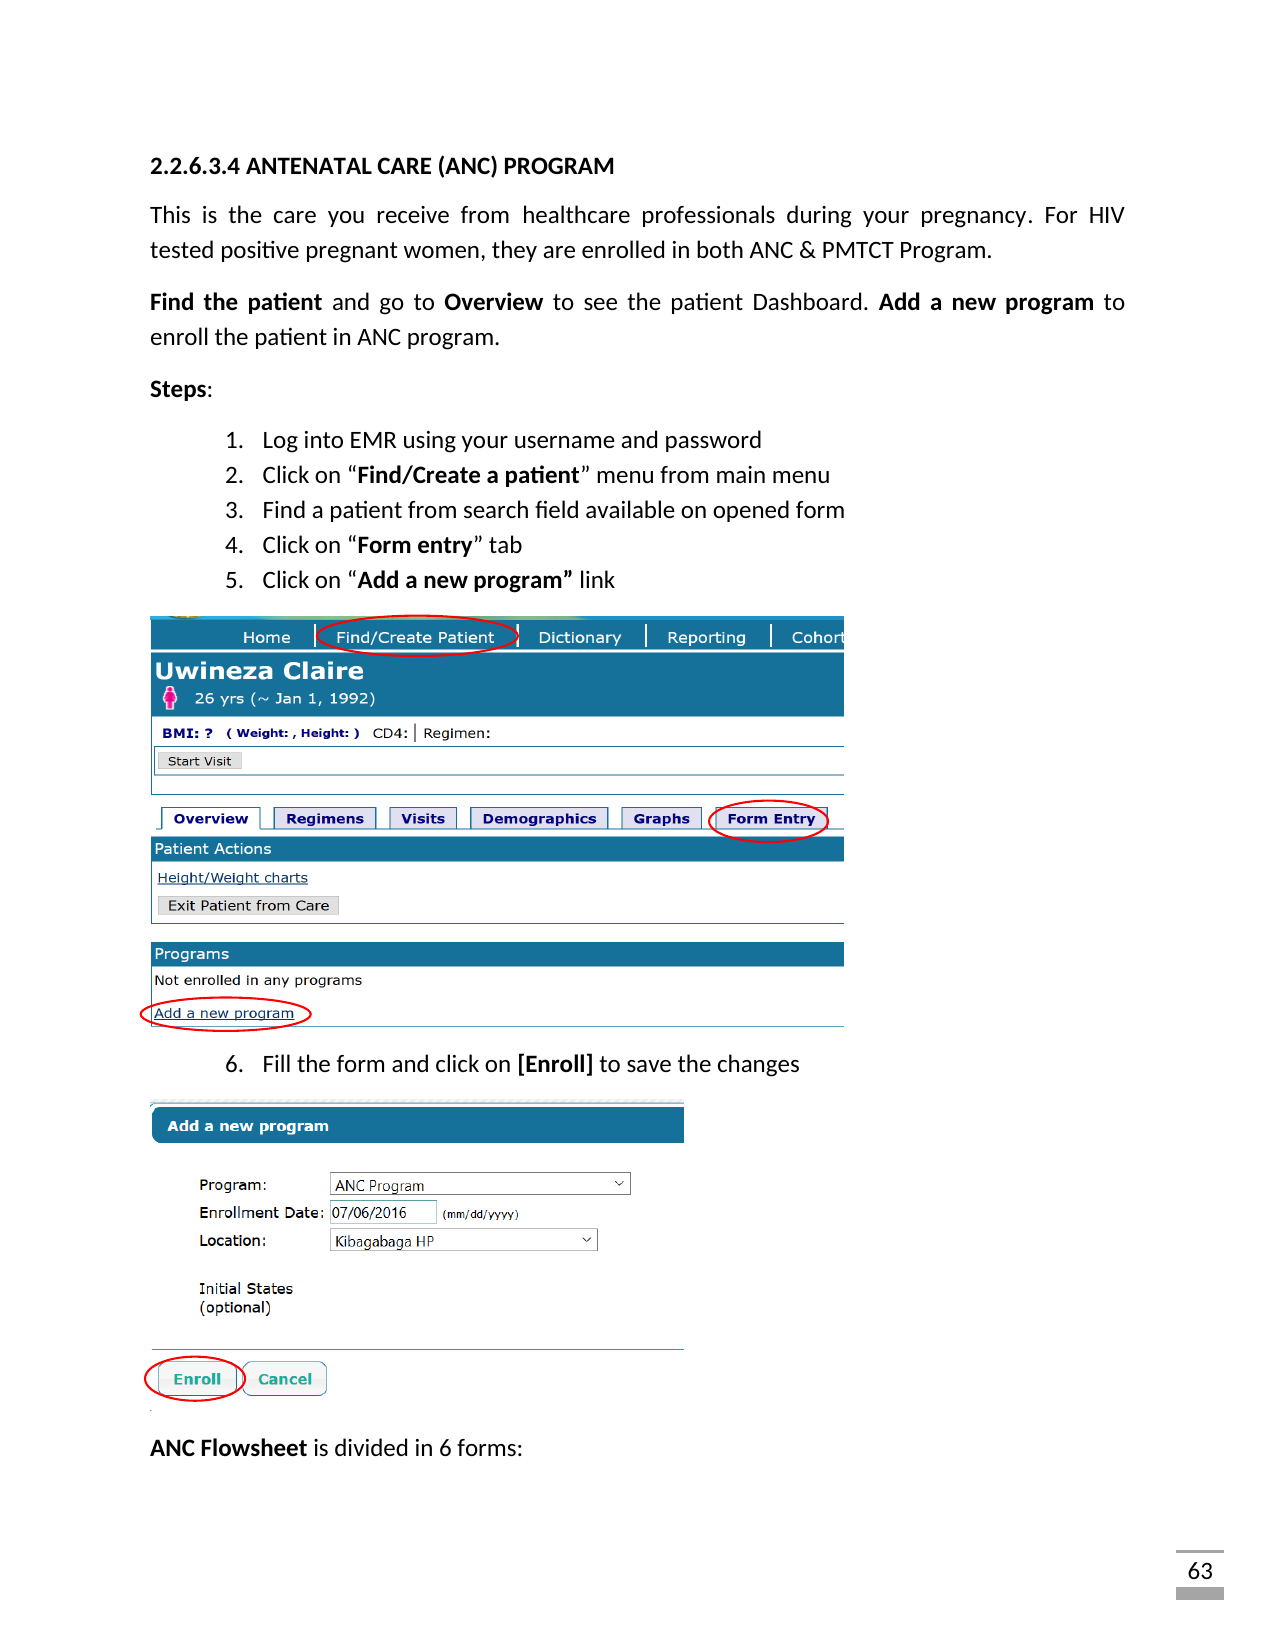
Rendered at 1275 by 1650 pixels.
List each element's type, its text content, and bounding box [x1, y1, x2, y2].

text ANC Flowsheet is divided in 6 forms: [150, 1432, 1125, 1463]
picture [150, 616, 844, 1027]
list Click on “Find/Create a patient” menu from main menu [225, 459, 1125, 490]
picture [150, 1099, 684, 1411]
list Log into EMR using your username and password [225, 424, 1125, 455]
picture [150, 999, 309, 1027]
text Steps: [150, 373, 1125, 403]
picture [150, 1358, 243, 1399]
picture [319, 617, 516, 654]
text 2.2.6.3.4 ANTENATAL CARE (ANC) PROGRAM [150, 150, 1125, 181]
list Find a patient from search field available on opened form [225, 494, 1125, 525]
list Fill the form and click on [Enroll] to save the changes [225, 1048, 1125, 1078]
list Click on “Form entry” tab [225, 529, 1125, 560]
list Click on “Add a new program” link [225, 564, 1125, 595]
text This is the care you receive from healthcare professionals during your pregnancy. For HIV tested positive pregnant women, they are enrolled in both ANC & PMTCT Program. [150, 199, 1125, 265]
text Find the patient and go to Overview to see the patient Dashboard. Add a new program to enroll the patient in ANC program. [150, 286, 1125, 352]
